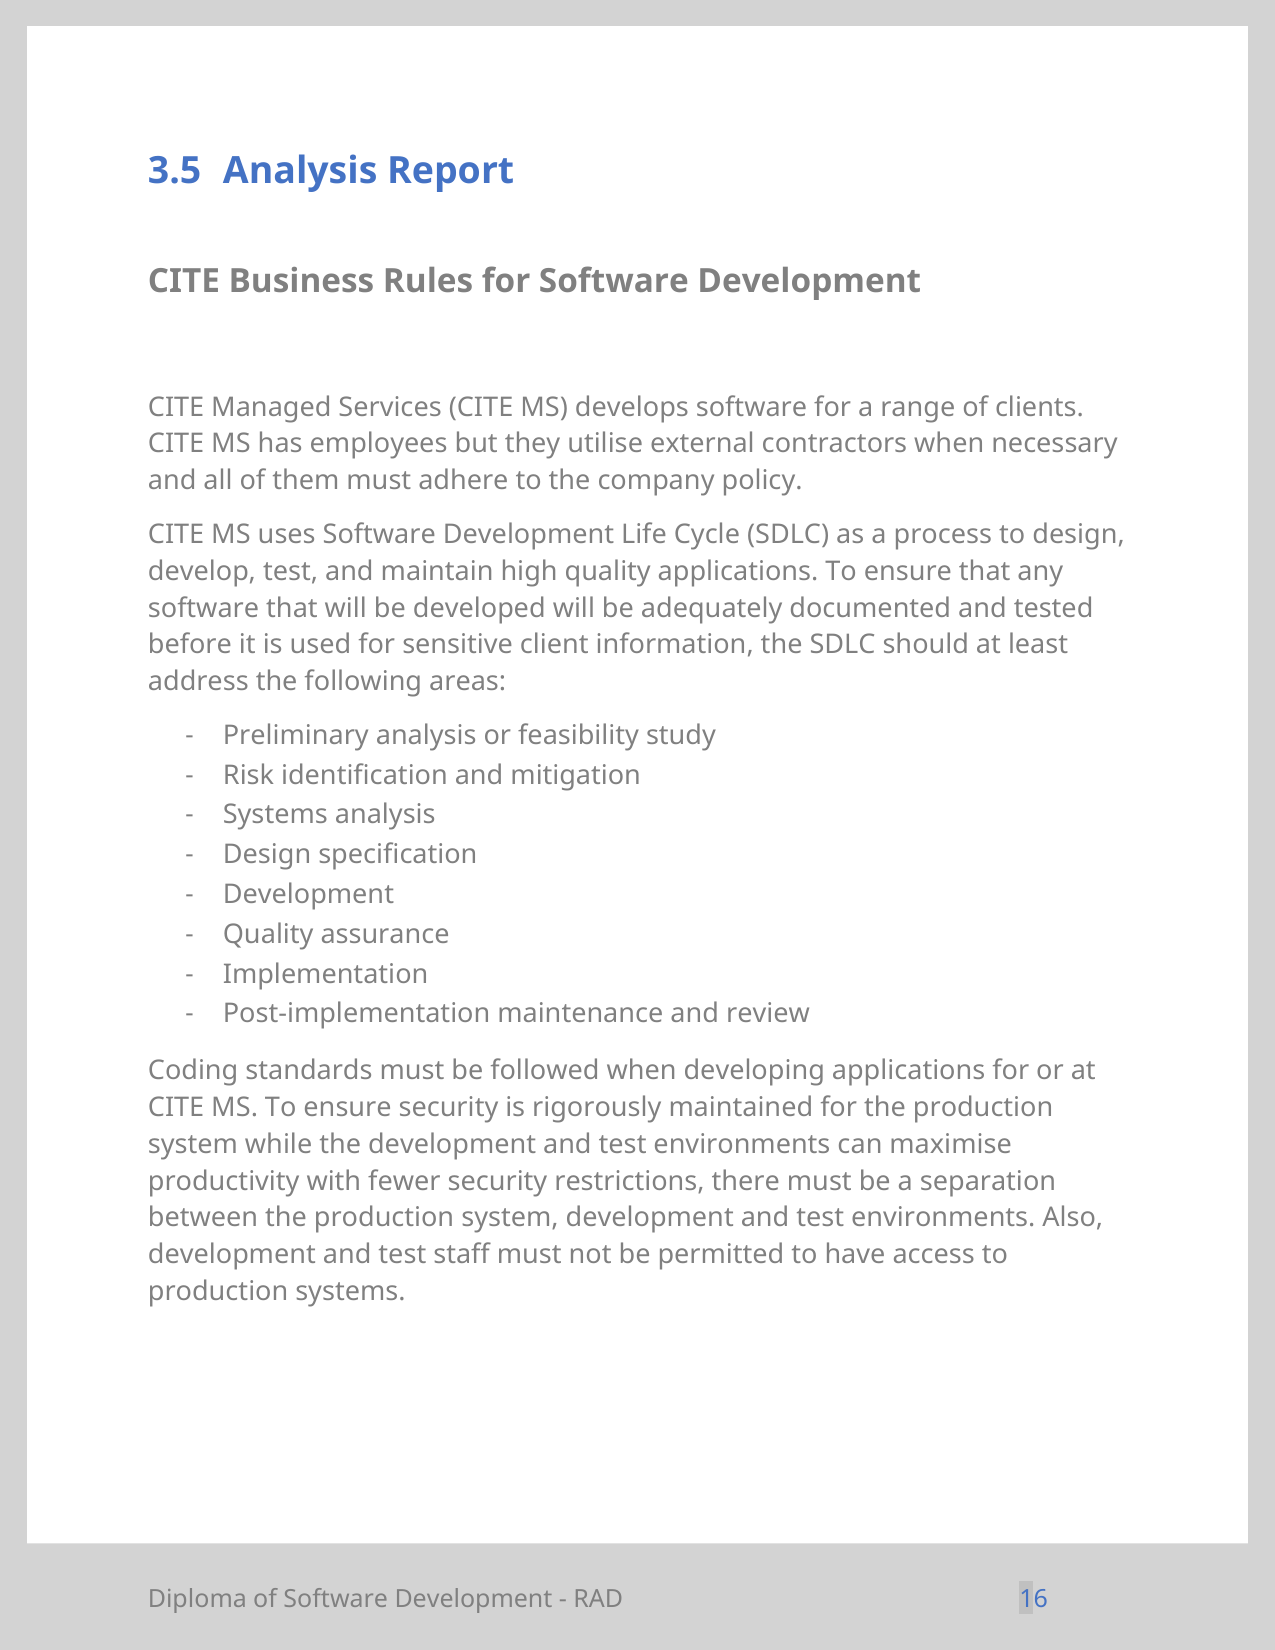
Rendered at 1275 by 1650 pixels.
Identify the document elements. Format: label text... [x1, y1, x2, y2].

list Systems analysis [185, 795, 1127, 832]
list Preliminary analysis or feasibility study [185, 715, 1127, 752]
list Development [185, 874, 1127, 911]
subtitle CITE Business Rules for Software Development [148, 257, 1127, 302]
list Post-implementation maintenance and review [185, 994, 1127, 1031]
list Design specification [185, 835, 1127, 872]
list Risk identification and mitigation [185, 755, 1127, 792]
subtitle 3.5 Analysis Report [148, 143, 1127, 194]
text CITE Managed Services (CITE MS) develops software for a range of clients. CITE MS has employees but they utilise external contractors when necessary and all of them must adhere to the company policy. [148, 387, 1127, 498]
text CITE MS uses Software Development Life Cycle (SDLC) as a process to design, develop, test, and maintain high quality applications. To ensure that any software that will be developed will be adequately documented and tested before it is used for sensitive client information, the SDLC should at least address the following areas: [148, 514, 1127, 699]
list Implementation [185, 954, 1127, 991]
list Quality assurance [185, 914, 1127, 951]
text Coding standards must be followed when developing applications for or at CITE MS. To ensure security is rigorously maintained for the production system while the development and test environments can maximise productivity with fewer security restrictions, there must be a separation between the production system, development and test environments. Also, development and test staff must not be permitted to have access to production systems. [148, 1050, 1127, 1308]
